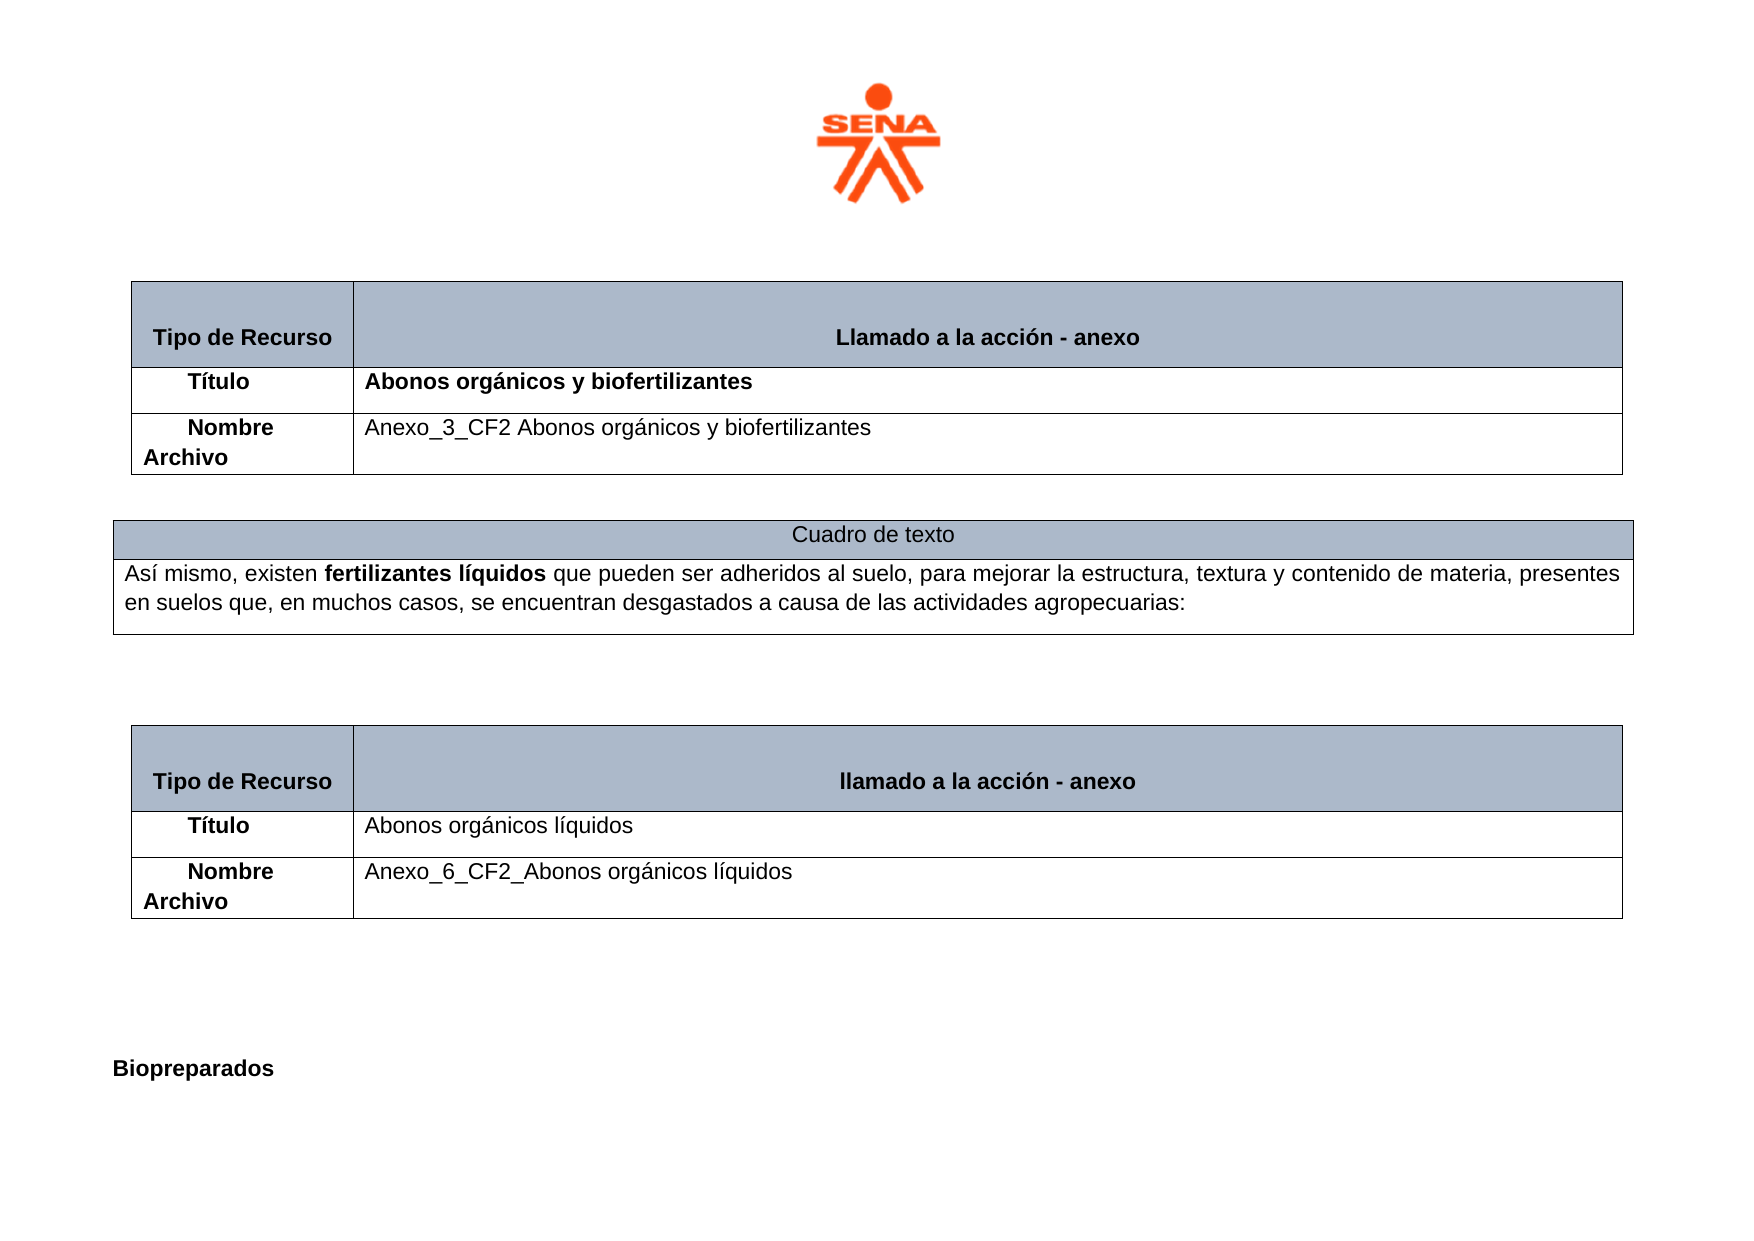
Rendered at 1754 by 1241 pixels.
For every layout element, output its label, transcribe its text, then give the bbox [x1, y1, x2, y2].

table_cell Así mismo, existen fertilizantes líquidos que pueden ser adheridos al suelo, para mejorar la estructura, textura y contenido de materia, presentes en suelos que, en muchos casos, se encuentran desgastados a causa de las actividades agropecuarias: [114, 560, 1633, 634]
table_cell Abonos orgánicos líquidos [354, 812, 1622, 857]
table_header Tipo de Recurso [132, 282, 353, 367]
table_cell Título [132, 812, 353, 857]
table_cell Nombre Archivo [132, 858, 353, 918]
table_cell Anexo_6_CF2_Abonos orgánicos líquidos [354, 858, 1622, 918]
text Biopreparados [112, 1054, 1641, 1081]
table_header Cuadro de texto [114, 521, 1633, 559]
table_header llamado a la acción - anexo [354, 726, 1622, 811]
table_cell Título [132, 368, 353, 413]
table_header Tipo de Recurso [132, 726, 353, 811]
table_cell Abonos orgánicos y biofertilizantes [354, 368, 1622, 413]
table_cell Anexo_3_CF2 Abonos orgánicos y biofertilizantes [354, 414, 1622, 474]
picture [805, 75, 949, 210]
table_cell Nombre Archivo [132, 414, 353, 474]
table_header Llamado a la acción - anexo [354, 282, 1622, 367]
